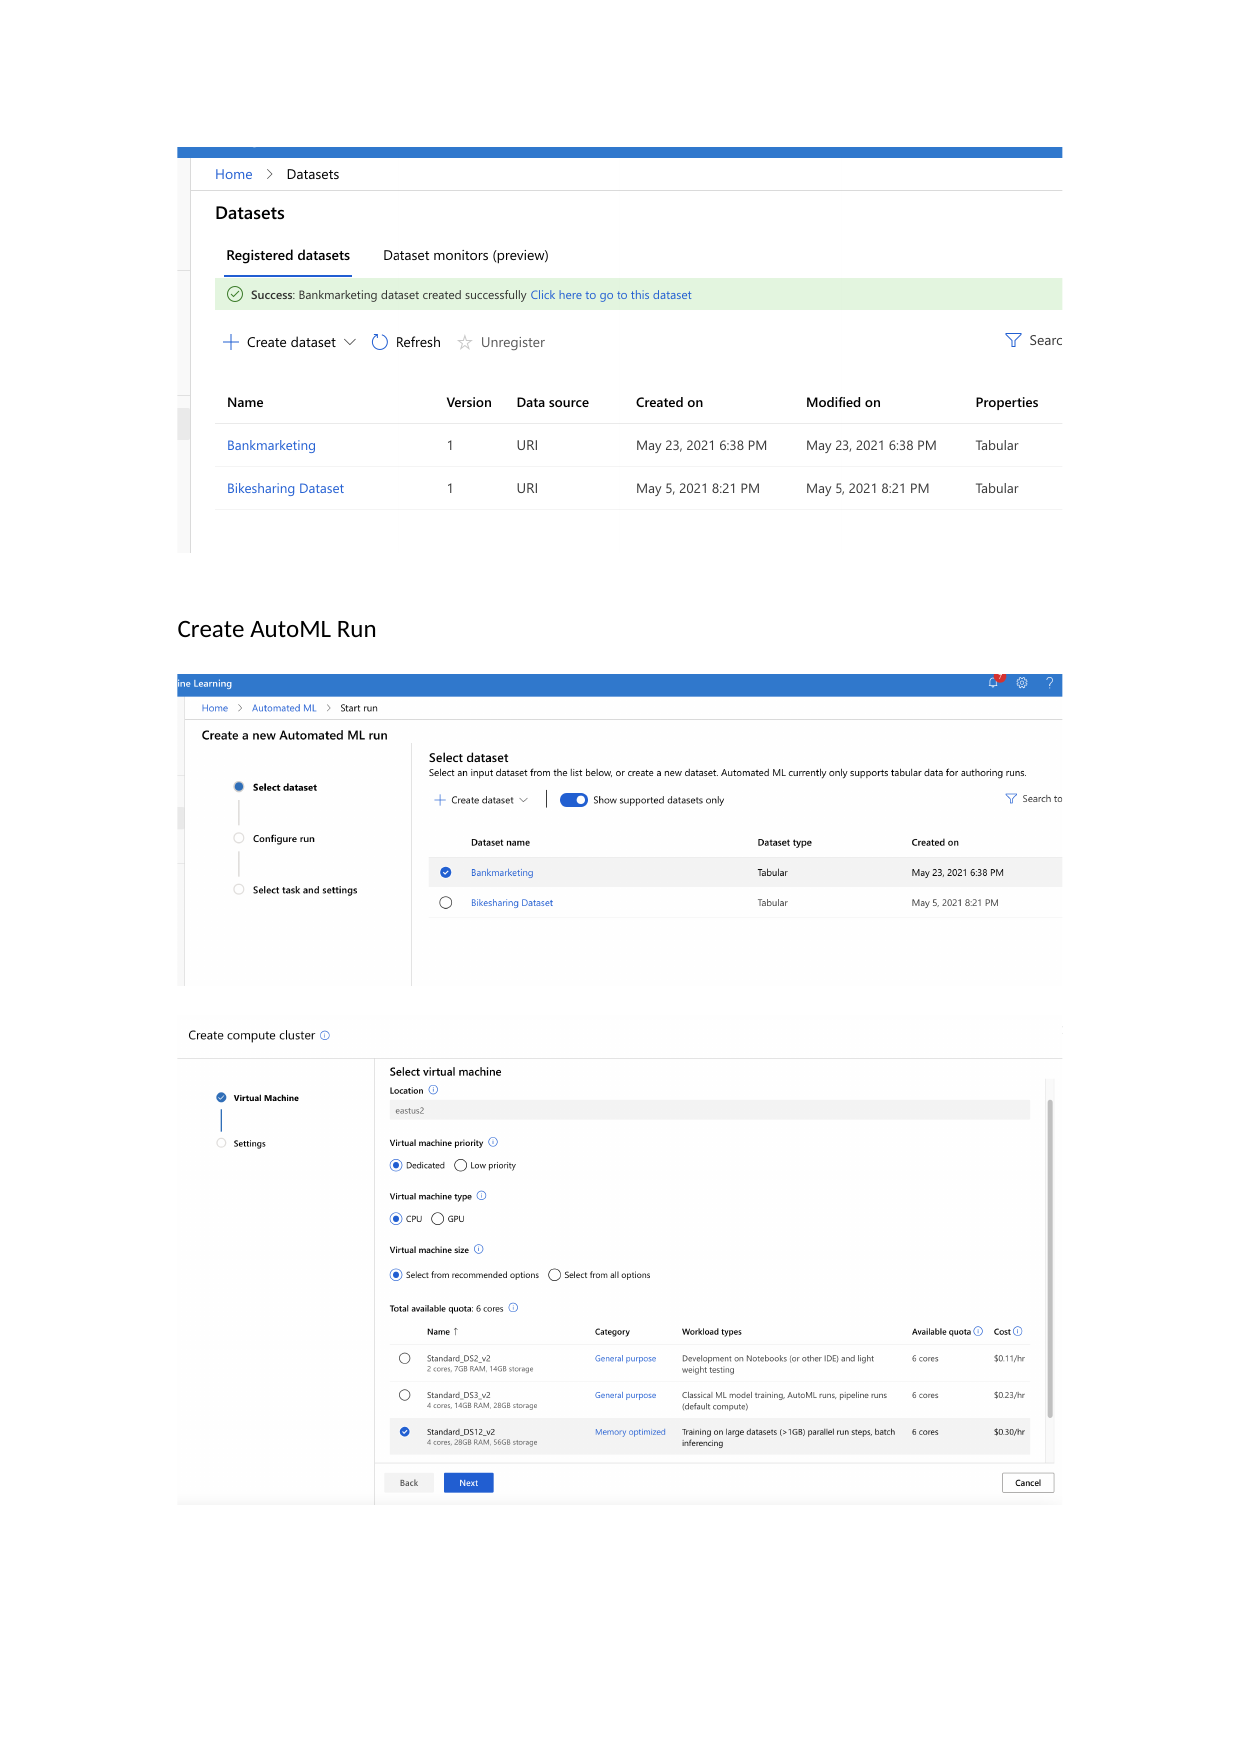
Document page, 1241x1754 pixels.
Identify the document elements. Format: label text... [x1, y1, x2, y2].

picture [177, 1015, 1063, 1505]
text Create AutoML Run [177, 613, 1063, 644]
picture [177, 674, 1063, 986]
picture [177, 147, 1063, 553]
